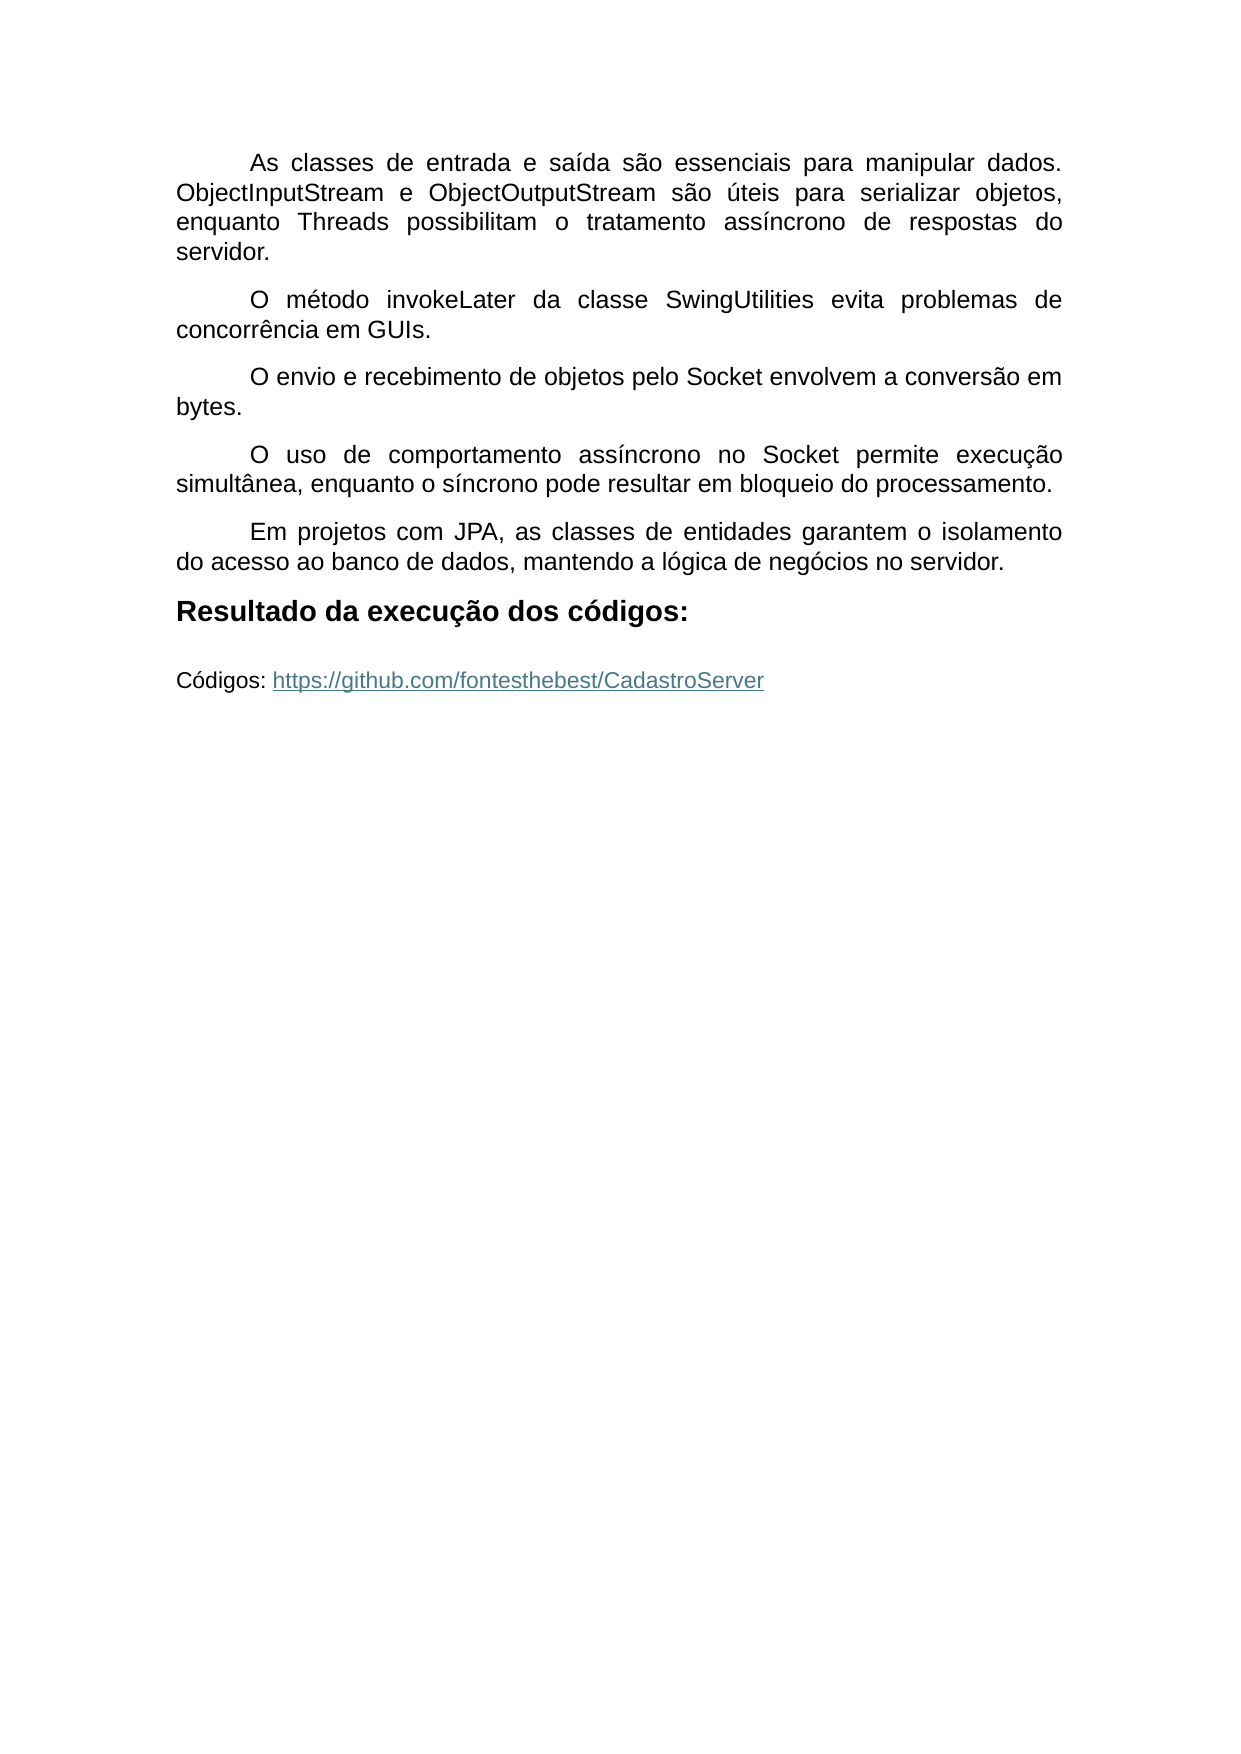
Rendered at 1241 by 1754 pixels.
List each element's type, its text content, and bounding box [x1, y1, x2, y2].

text Em projetos com JPA, as classes de entidades garantem o isolamento do acesso ao banco de dados, mantendo a lógica de negócios no servidor. [176, 517, 1064, 576]
text Resultado da execução dos códigos: [176, 594, 1108, 628]
text O envio e recebimento de objetos pelo Socket envolvem a conversão em bytes. [176, 362, 1064, 421]
text O método invokeLater da classe SwingUtilities evita problemas de concorrência em GUIs. [176, 285, 1064, 343]
text As classes de entrada e saída são essenciais para manipular dados. ObjectInputStream e ObjectOutputStream são úteis para serializar objetos, enquanto Threads possibilitam o tratamento assíncrono de respostas do servidor. [176, 148, 1064, 266]
text Códigos: https://github.com/fontesthebest/CadastroServer [176, 667, 1108, 694]
text O uso de comportamento assíncrono no Socket permite execução simultânea, enquanto o síncrono pode resultar em bloqueio do processamento. [176, 439, 1064, 498]
